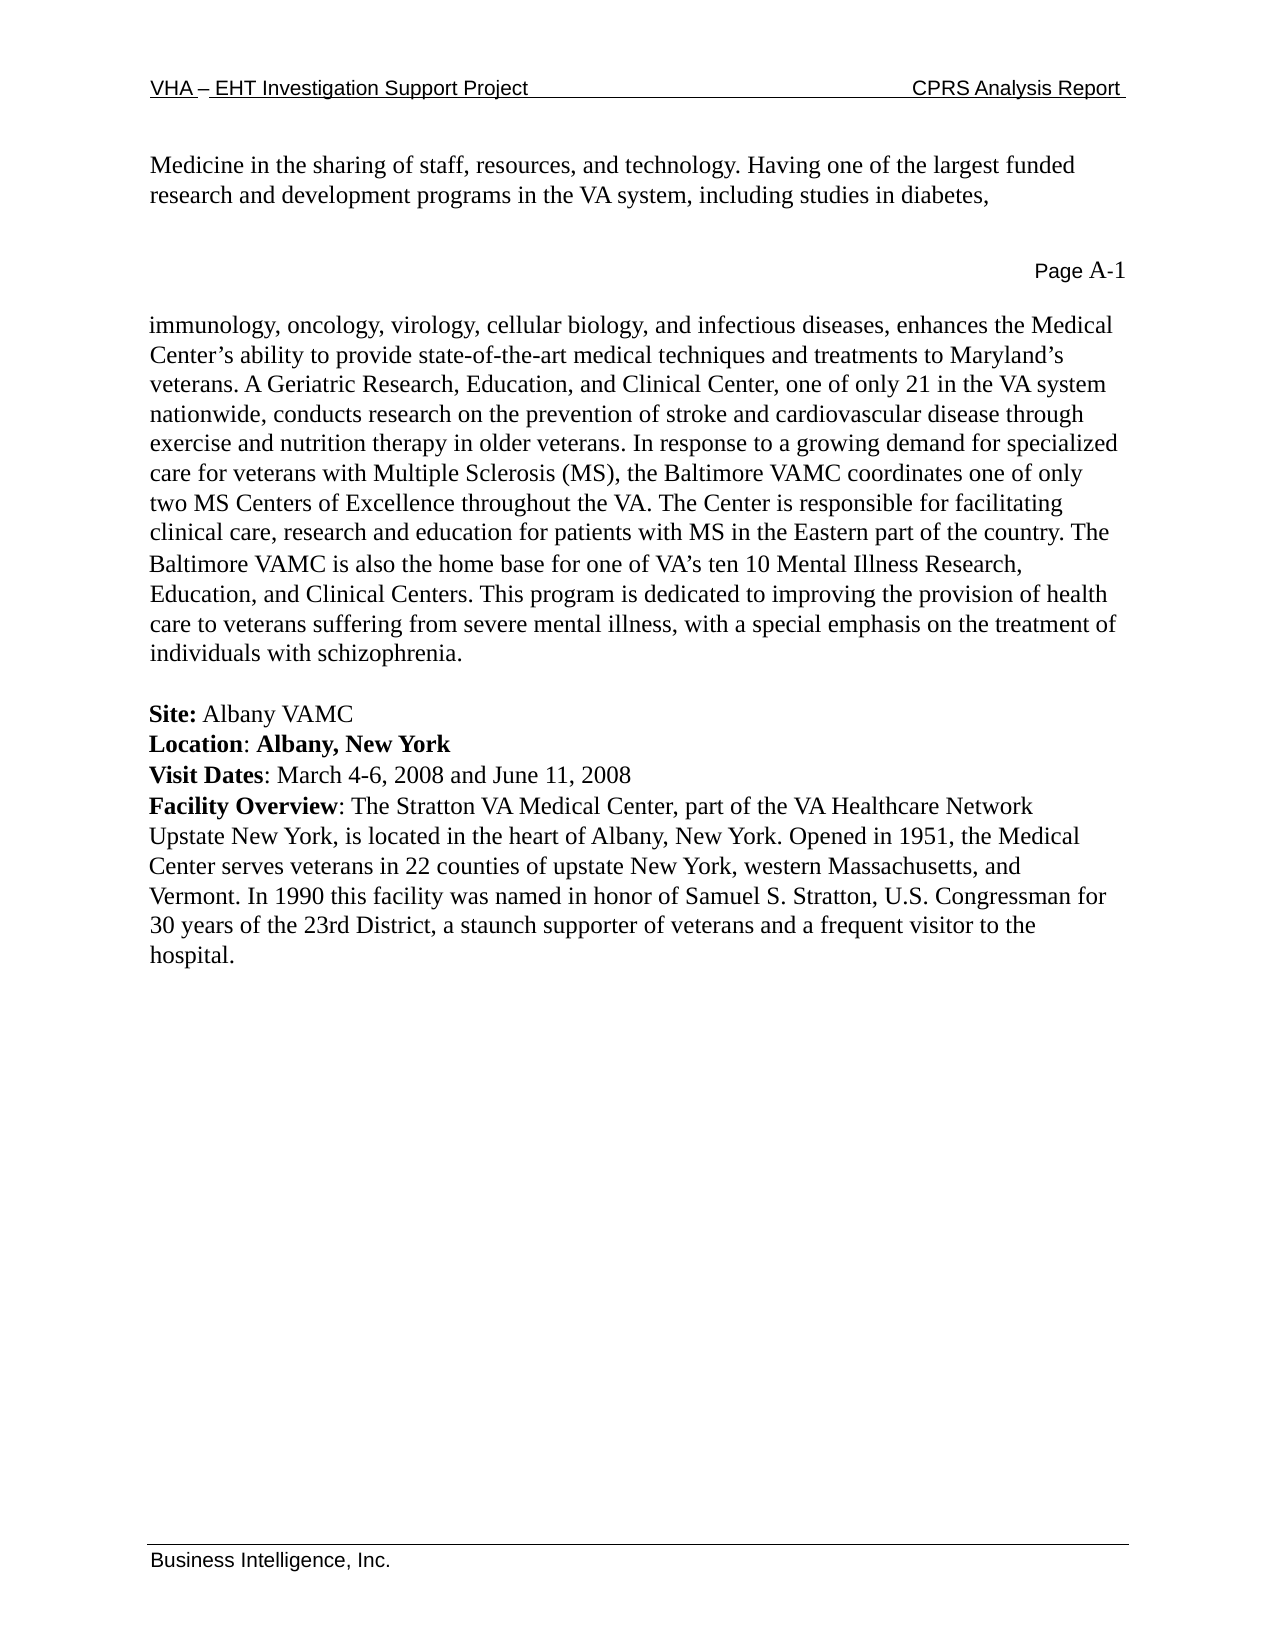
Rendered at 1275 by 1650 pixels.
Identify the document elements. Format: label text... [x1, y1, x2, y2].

text Baltimore VAMC is also the home base for one of VA’s ten 10 Mental Illness Research, Education, and Clinical Centers. This program is dedicated to improving the provision of health care to veterans suffering from severe mental illness, with a special emphasis on the treatment of individuals with schizophrenia. [148, 549, 1124, 667]
text Facility Overview: The Stratton VA Medical Center, part of the VA Healthcare Network [148, 791, 1124, 819]
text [148, 151, 1124, 209]
text Vermont. In 1990 this facility was named in honor of Samuel S. Stratton, U.S. Congressman for 30 years of the 23rd District, a staunch supporter of veterans and a frequent visitor to the hospital. [148, 881, 1124, 969]
text Upstate New York, is located in the heart of Albany, New York. Opened in 1951, the Medical [148, 821, 1124, 849]
subtitle Location: Albany, New York [148, 729, 1126, 758]
text Center serves veterans in 22 counties of upstate New York, western Massachusetts, and [148, 851, 1124, 880]
text Visit Dates: March 4-6, 2008 and June 11, 2008 [148, 761, 1124, 789]
text Site: Albany VAMC [148, 699, 1124, 728]
text Page A-1 [150, 256, 1126, 284]
text immunology, oncology, virology, cellular biology, and infectious diseases, enhances the Medical Center’s ability to provide state-of-the-art medical techniques and treatments to Maryland’s veterans. A Geriatric Research, Education, and Clinical Center, one of only 21 in the VA system nationwide, conducts research on the prevention of stroke and cardiovascular disease through exercise and nutrition therapy in older veterans. In response to a growing demand for specialized care for veterans with Multiple Sclerosis (MS), the Baltimore VAMC coordinates one of only two MS Centers of Excellence throughout the VA. The Center is responsible for facilitating clinical care, research and education for patients with MS in the Eastern part of the country. The [148, 310, 1124, 546]
